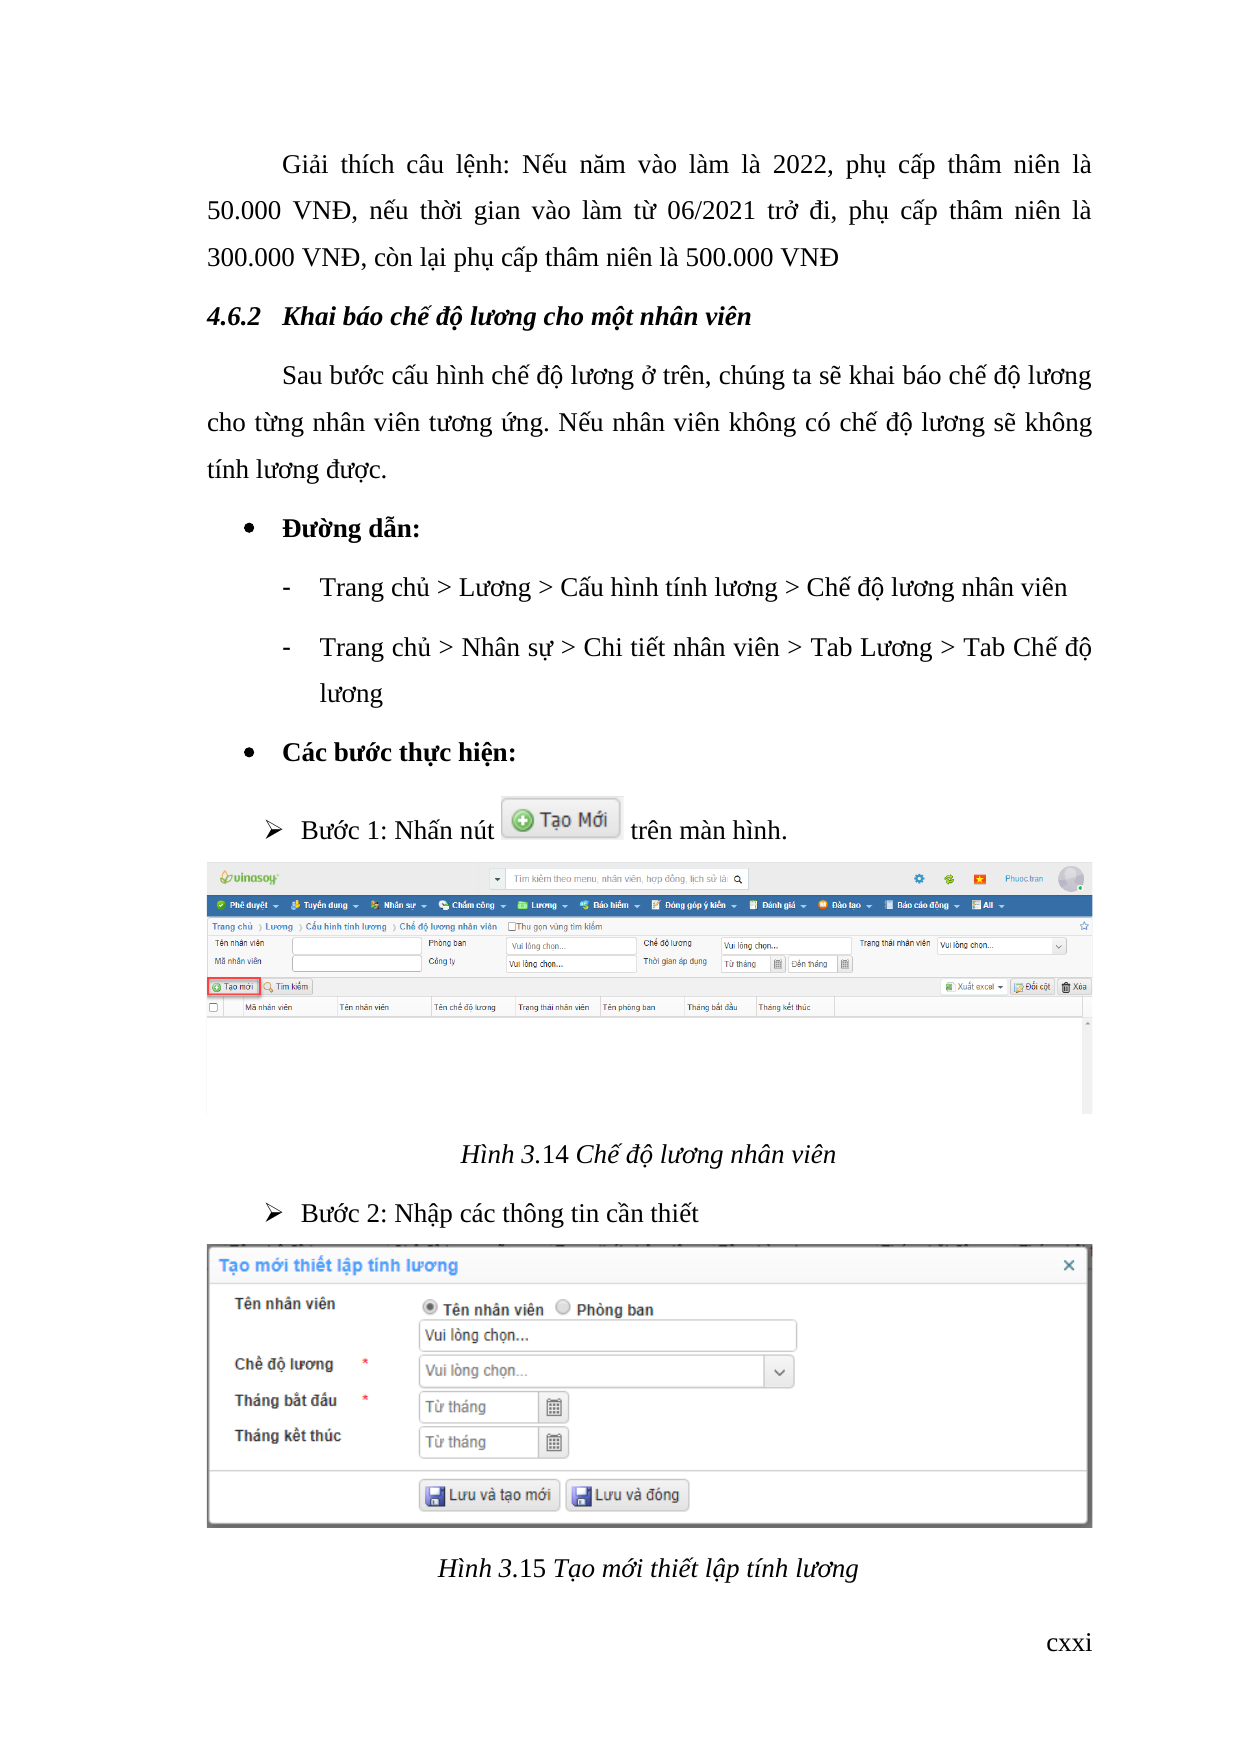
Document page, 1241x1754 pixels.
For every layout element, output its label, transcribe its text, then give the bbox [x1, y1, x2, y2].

text Giải thích câu lệnh: Nếu năm vào làm là 2022, phụ cấp thâm niên là 50.000 VNĐ, nếu thời gian vào làm từ 06/2021 trở đi, phụ cấp thâm niên là 300.000 VNĐ, còn lại phụ cấp thâm niên là 500.000 VNĐ [207, 148, 1092, 272]
list Trang chủ > Nhân sự > Chi tiết nhân viên > Tab Lương > Tab Chế độ lương [282, 631, 1092, 708]
list Bước 2: Nhập các thông tin cần thiết [263, 1197, 1092, 1229]
subtitle Khai báo chế độ lương cho một nhân viên [207, 300, 1092, 331]
list Trang chủ > Lương > Cấu hình tính lương > Chế độ lương nhân viên [282, 571, 1092, 602]
picture [206, 1244, 1093, 1528]
picture [501, 796, 624, 840]
list Các bước thực hiện: [244, 737, 1092, 768]
picture [206, 861, 1093, 1114]
text Sau bước cấu hình chế độ lương ở trên, chúng ta sẽ khai báo chế độ lương cho từng nhân viên tương ứng. Nếu nhân viên không có chế độ lương sẽ không tính lương được. [207, 359, 1092, 484]
list Bước 1: Nhấn nút trên màn hình. [263, 796, 1092, 846]
list Đường dẫn: [244, 512, 1092, 543]
